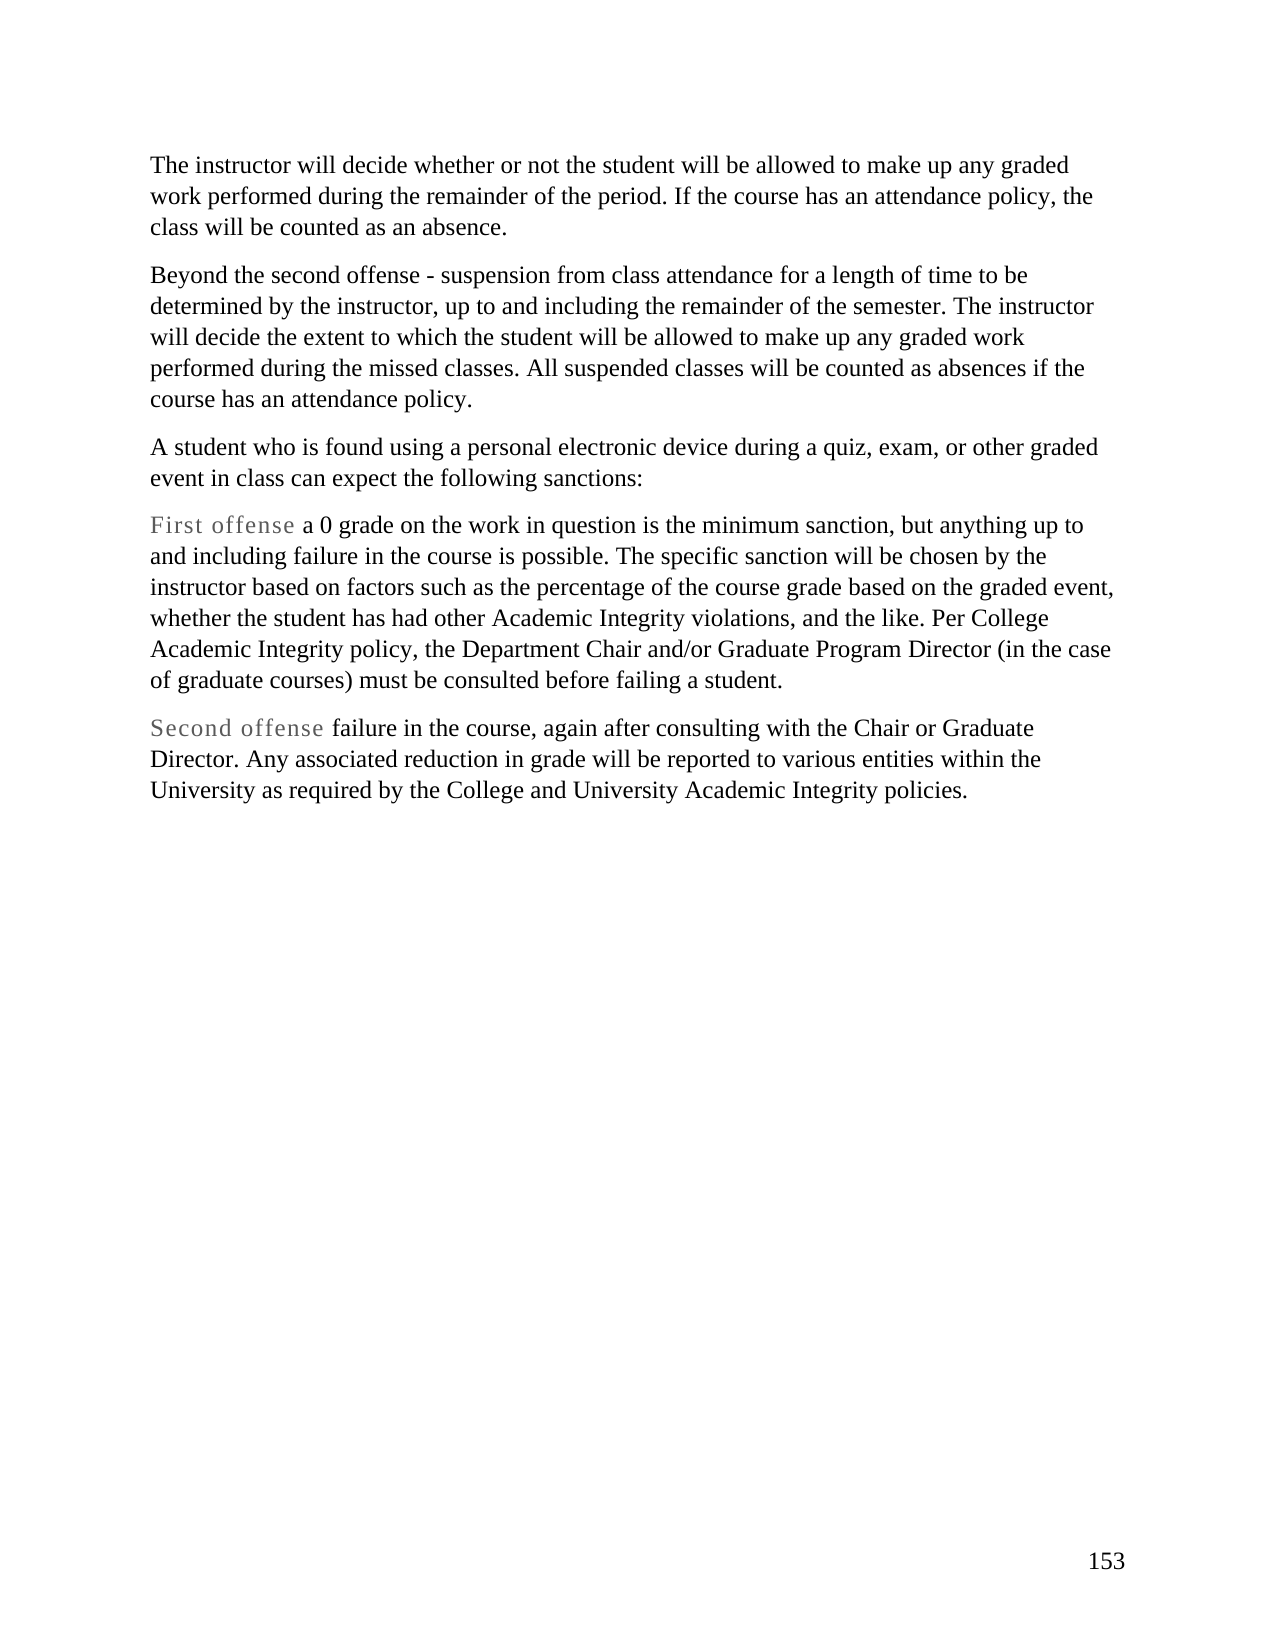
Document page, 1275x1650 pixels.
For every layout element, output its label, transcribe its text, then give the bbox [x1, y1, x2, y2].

text First offense a 0 grade on the work in question is the minimum sanction, but anything up to and including failure in the course is possible. The specific sanction will be chosen by the instructor based on factors such as the percentage of the course grade based on the graded event, whether the student has had other Academic Integrity violations, and the like. Per College Academic Integrity policy, the Department Chair and/or Graduate Program Director (in the case of graduate courses) must be consulted before failing a student. [150, 510, 1125, 694]
text The instructor will decide whether or not the student will be allowed to make up any graded work performed during the remainder of the period. If the course has an attendance policy, the class will be counted as an absence. [150, 150, 1125, 241]
text A student who is found using a personal electronic device during a quiz, exam, or other graded event in class can expect the following sanctions: [150, 432, 1125, 491]
text Second offense failure in the course, again after consulting with the Chair or Graduate Director. Any associated reduction in grade will be reported to various entities within the University as required by the College and University Academic Integrity policies. [150, 713, 1125, 804]
text Beyond the second offense - suspension from class attendance for a length of time to be determined by the instructor, up to and including the remainder of the semester. The instructor will decide the extent to which the student will be allowed to make up any graded work performed during the missed classes. All suspended classes will be counted as absences if the course has an attendance policy. [150, 260, 1125, 413]
